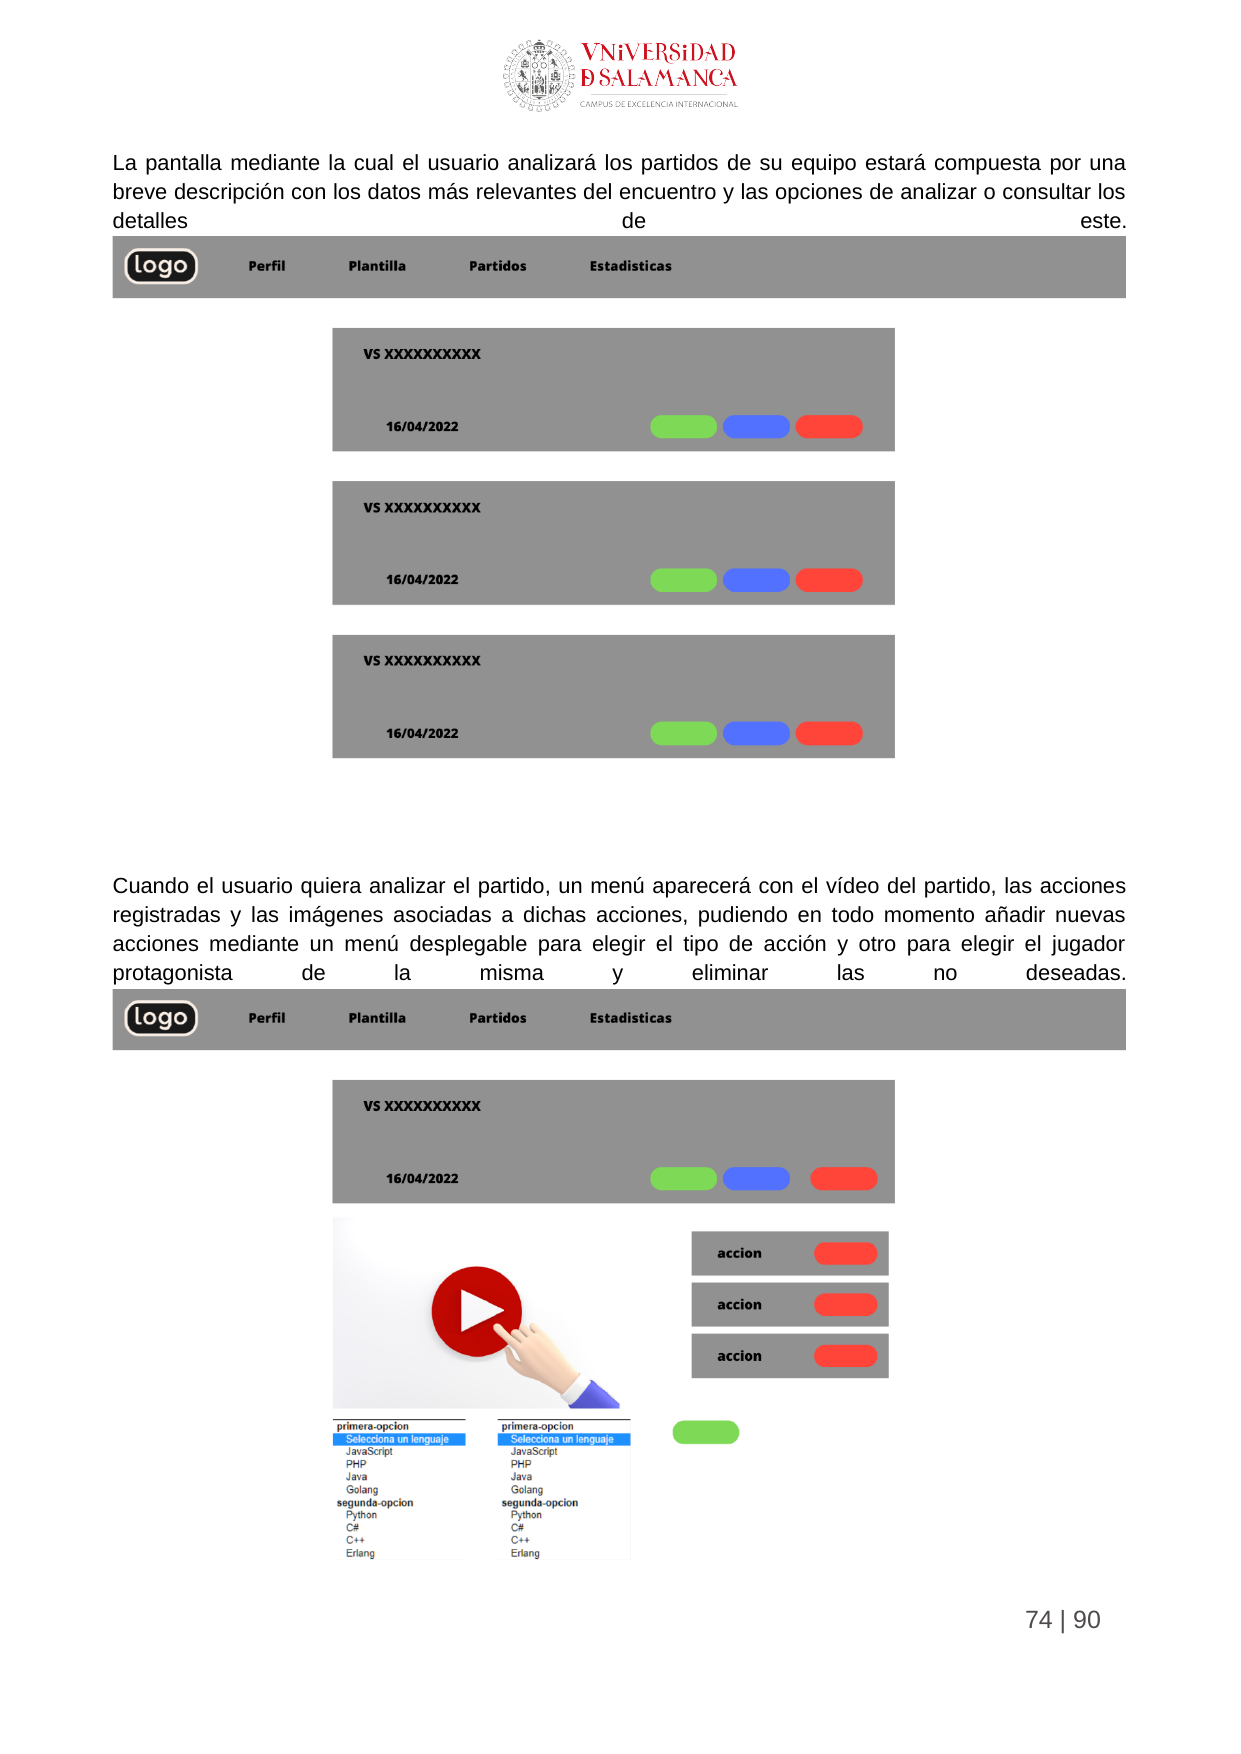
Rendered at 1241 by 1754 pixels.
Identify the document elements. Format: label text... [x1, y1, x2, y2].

picture [499, 36, 742, 116]
picture [112, 236, 1126, 808]
picture [112, 989, 1126, 1560]
